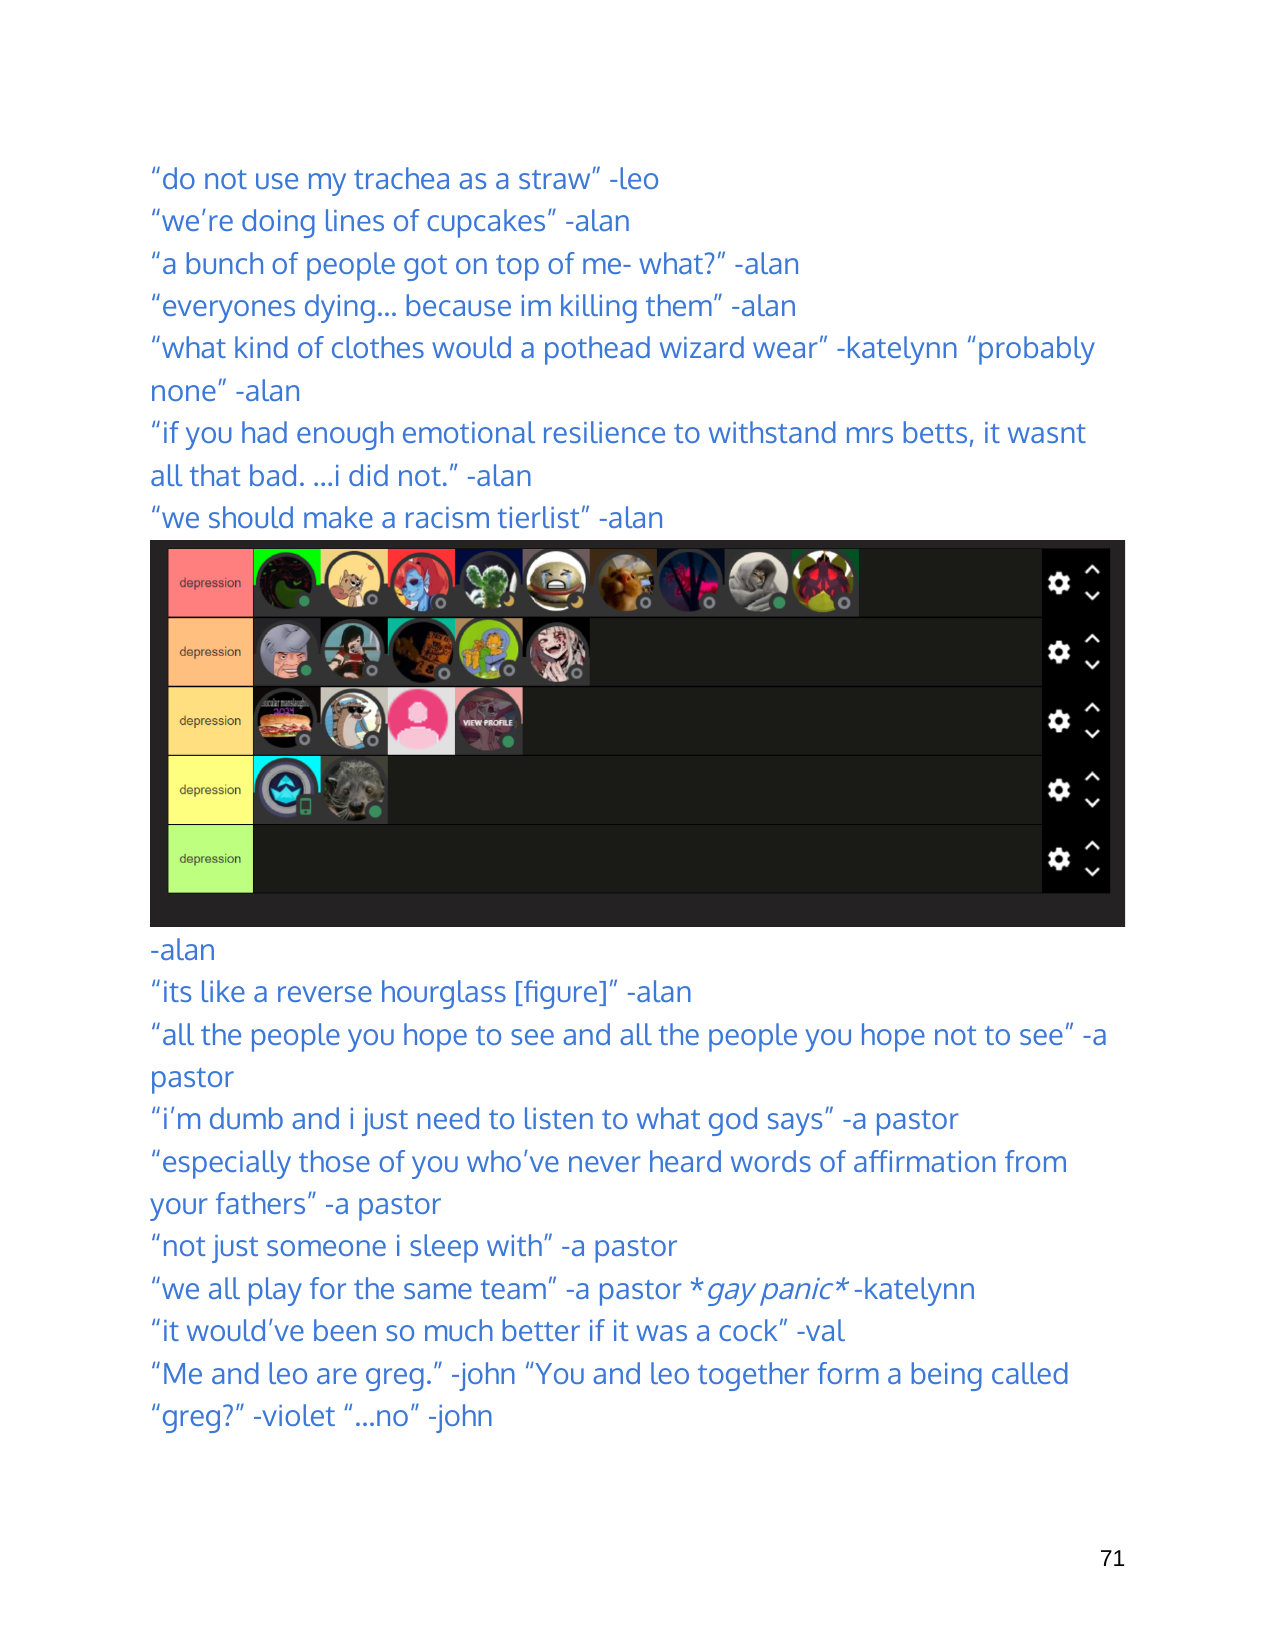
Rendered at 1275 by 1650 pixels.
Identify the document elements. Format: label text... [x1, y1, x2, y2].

text “all the people you hope to see and all the people you hope not to see” -a pastor [150, 1015, 1125, 1094]
text “a bunch of people got on top of me- what?” -alan [150, 244, 1125, 281]
text “not just someone i sleep with” -a pastor [150, 1227, 1125, 1264]
text “we all play for the same team” -a pastor *gay panic* -katelynn [150, 1269, 1125, 1306]
text “Me and leo are greg.” -john “You and leo together form a being called “greg?” -violet “…no” -john [150, 1354, 1125, 1433]
text “if you had enough emotional resilience to withstand mrs betts, it wasnt all that bad. ...i did not.” -alan “we should make a racism tierlist” -alan [150, 414, 1125, 535]
text “do not use my trachea as a straw” -leo [150, 159, 1125, 196]
picture [150, 540, 1125, 927]
text “it would’ve been so much better if it was a cock” -val [150, 1312, 1125, 1348]
text “we’re doing lines of cupcakes” -alan [150, 202, 1125, 238]
text “what kind of clothes would a pothead wizard wear” -katelynn “probably none” -alan [150, 329, 1125, 408]
text “i’m dumb and i just need to listen to what god says” -a pastor [150, 1100, 1125, 1137]
text “everyones dying... because im killing them” -alan [150, 286, 1125, 323]
text “its like a reverse hourglass [figure]” -alan [150, 972, 1125, 1009]
text “especially those of you who’ve never heard words of affirmation from your fathers” -a pastor [150, 1142, 1125, 1221]
text -alan [150, 930, 1125, 967]
